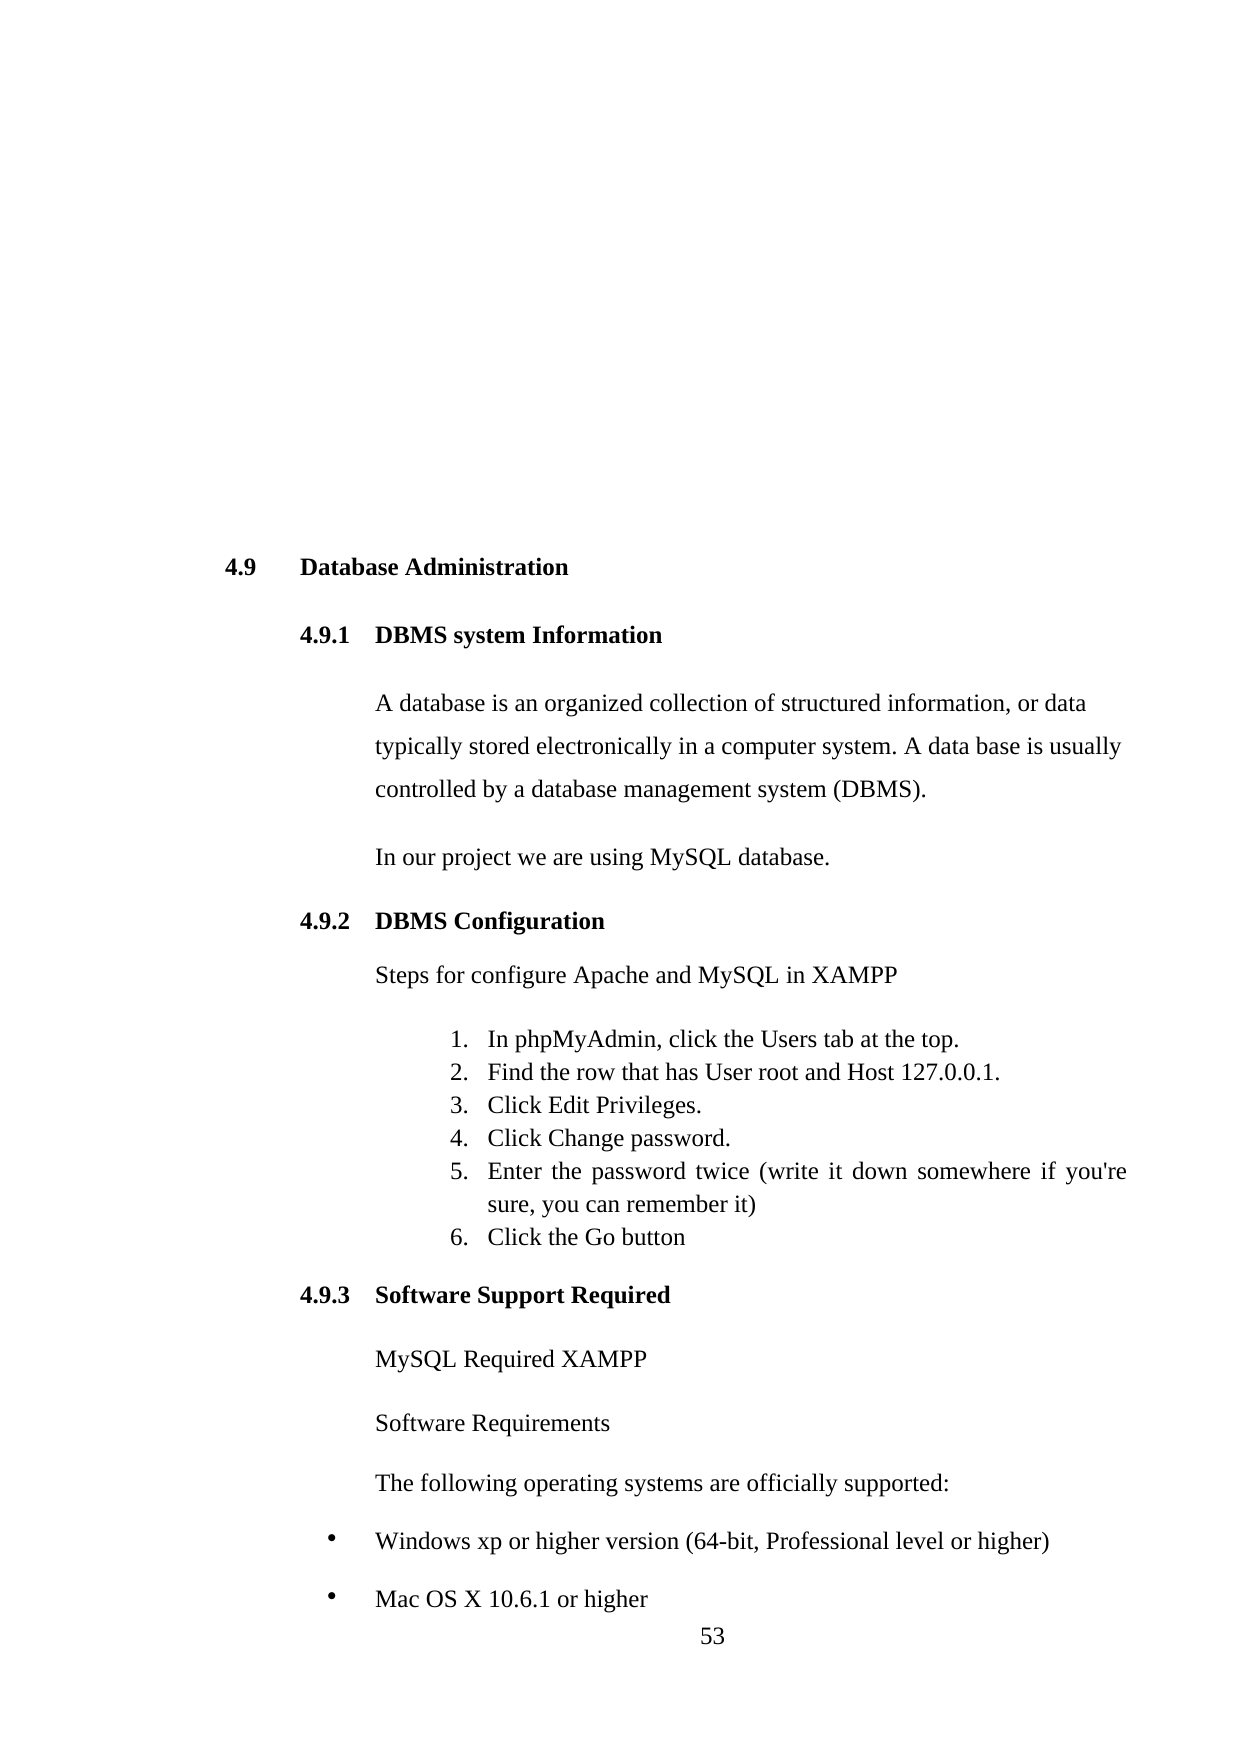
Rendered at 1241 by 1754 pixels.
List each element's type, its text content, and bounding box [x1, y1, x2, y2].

list Click Edit Privileges. [450, 1090, 1128, 1119]
text A database is an organized collection of structured information, or data typically stored electronically in a computer system. A data base is usually controlled by a database management system (DBMS). [375, 688, 1128, 803]
list Click the Go button [450, 1222, 1128, 1251]
text 4.9 Database Administration [225, 552, 1128, 581]
text MySQL Required XAMPP [300, 1344, 1128, 1373]
list Click Change password. [450, 1123, 1128, 1152]
list In phpMyAdmin, click the Users tab at the top. [450, 1024, 1128, 1053]
list Find the row that has User root and Host 127.0.0.1. [450, 1057, 1128, 1086]
text In our project we are using MySQL database. [300, 842, 1128, 871]
list Mac OS X 10.6.1 or higher [225, 1584, 1128, 1613]
subtitle Software Requirements [300, 1408, 1128, 1437]
text The following operating systems are officially supported: [300, 1468, 1128, 1497]
text 4.9.1 DBMS system Information [225, 620, 1128, 649]
list Windows xp or higher version (64-bit, Professional level or higher) [225, 1526, 1128, 1555]
list Enter the password twice (write it down somewhere if you're sure, you can remember it) [450, 1156, 1128, 1218]
text Steps for configure Apache and MySQL in XAMPP [300, 960, 1128, 989]
text 4.9.3 Software Support Required [300, 1280, 1128, 1309]
list DBMS Configuration [300, 906, 1128, 935]
